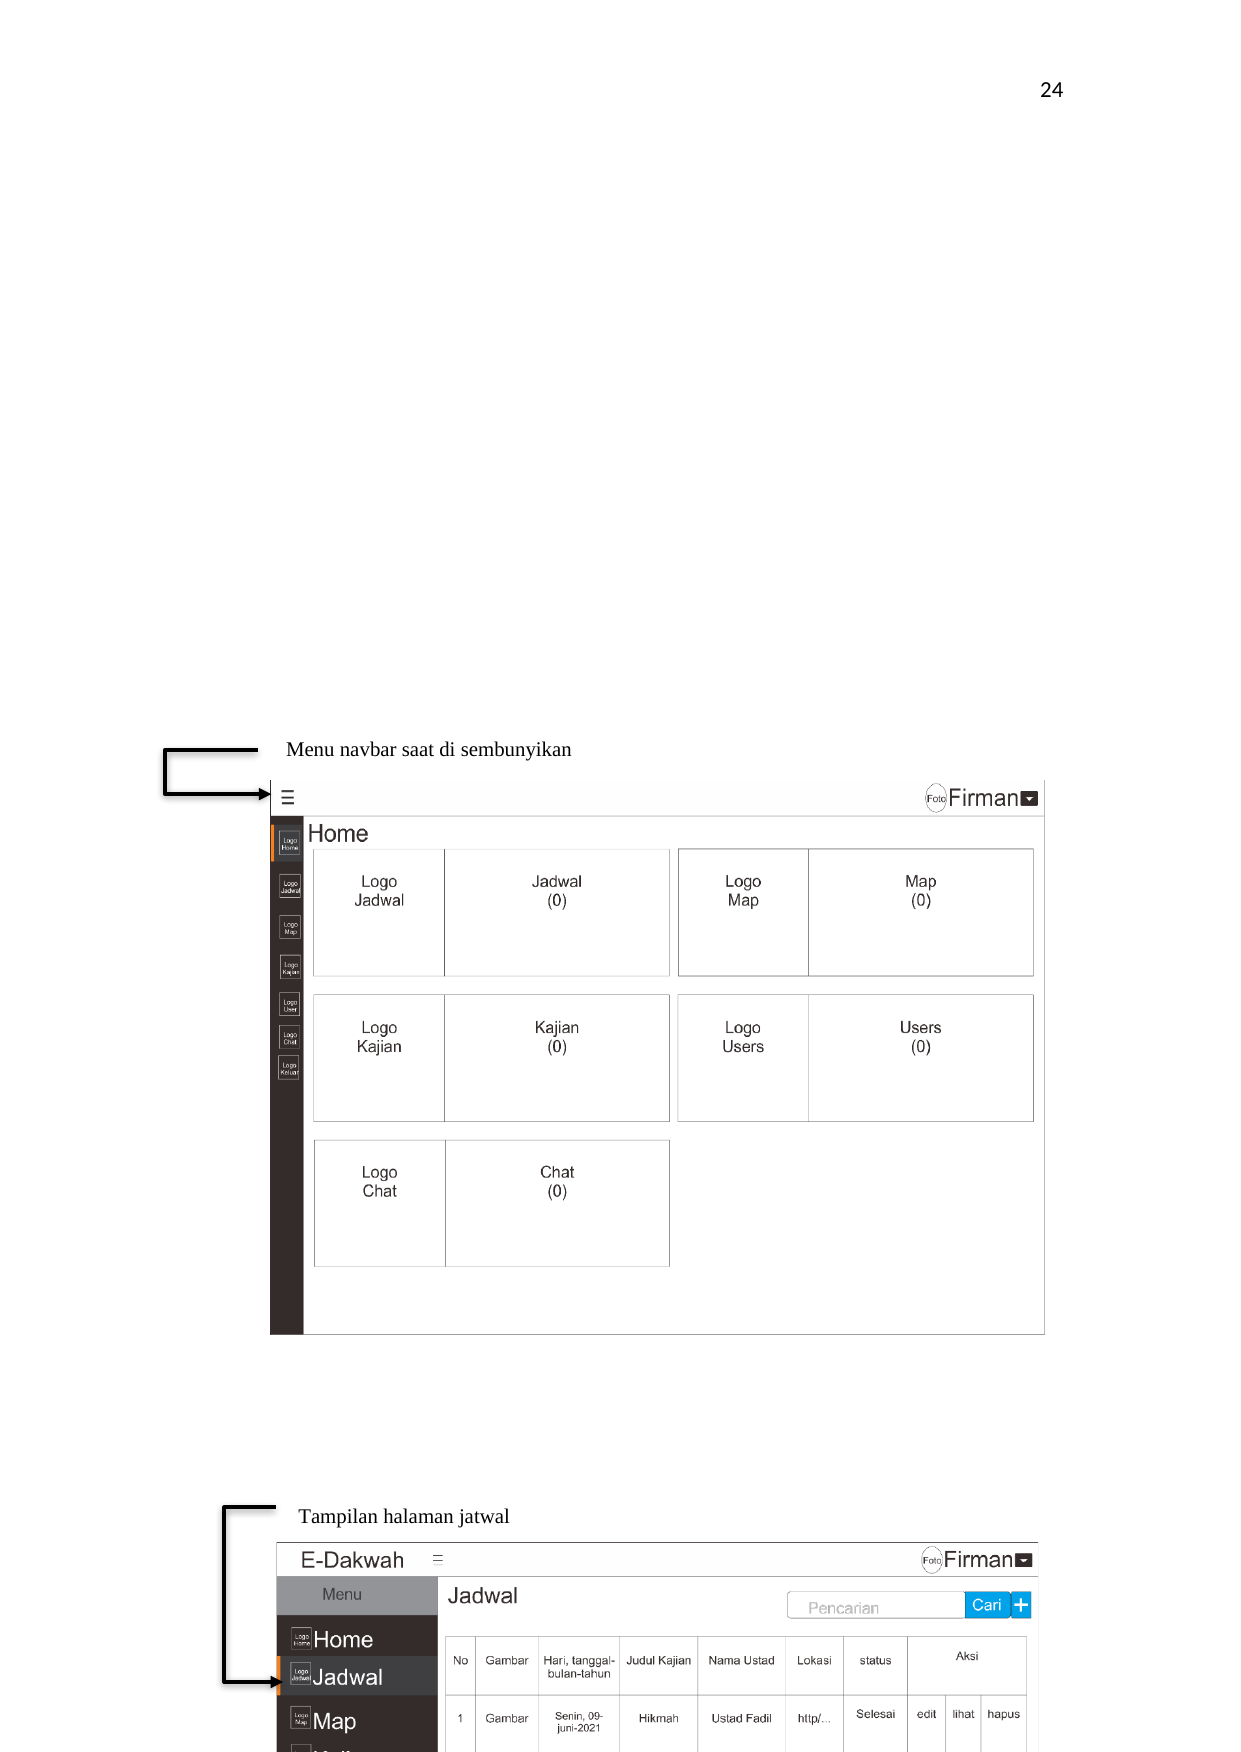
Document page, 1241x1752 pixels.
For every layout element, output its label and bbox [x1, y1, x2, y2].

picture [276, 1542, 1039, 1752]
picture [270, 780, 1045, 1335]
